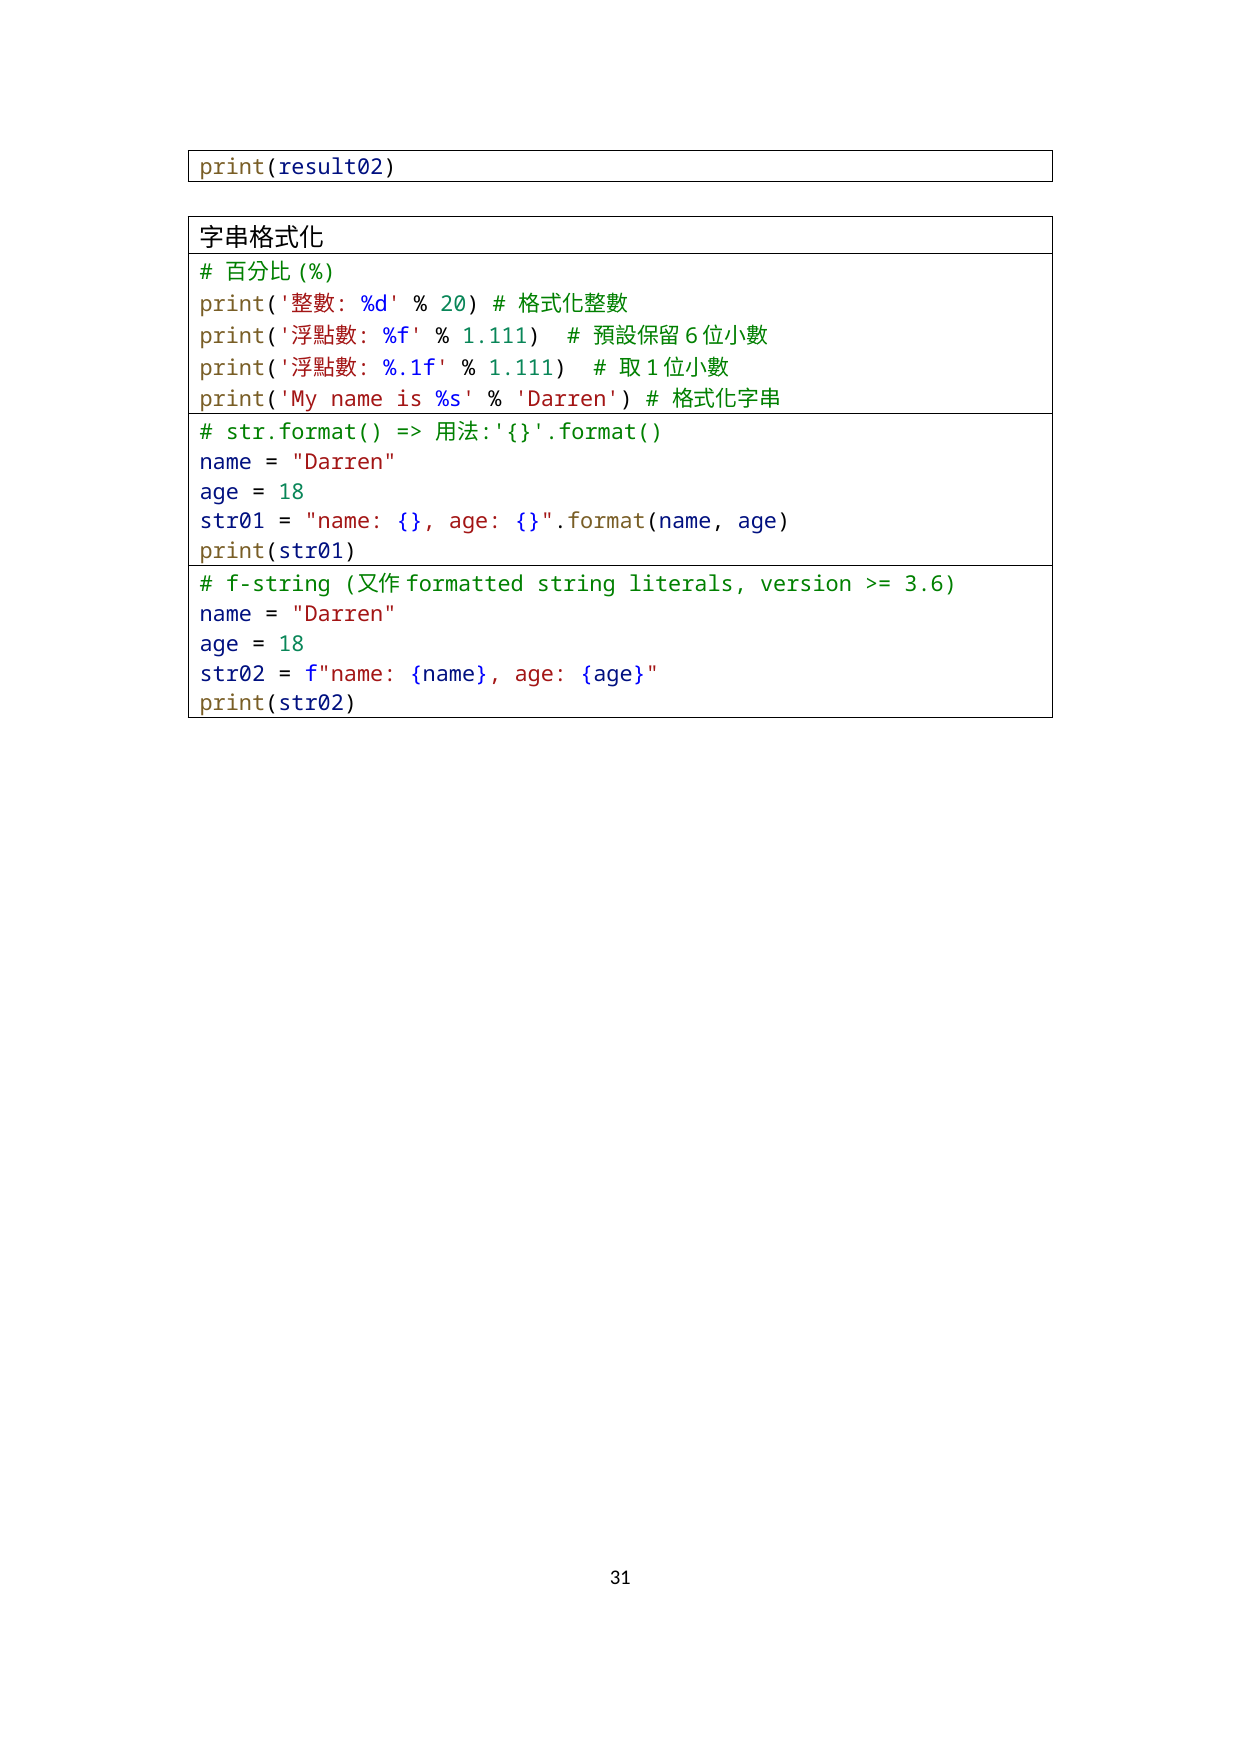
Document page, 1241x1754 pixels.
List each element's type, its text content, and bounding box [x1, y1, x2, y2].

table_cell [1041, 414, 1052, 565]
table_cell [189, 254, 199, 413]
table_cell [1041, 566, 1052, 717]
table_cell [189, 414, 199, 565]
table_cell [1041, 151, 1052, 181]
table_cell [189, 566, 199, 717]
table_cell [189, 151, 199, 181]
table_header 字串格式化 [189, 217, 1052, 253]
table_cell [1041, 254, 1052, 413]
